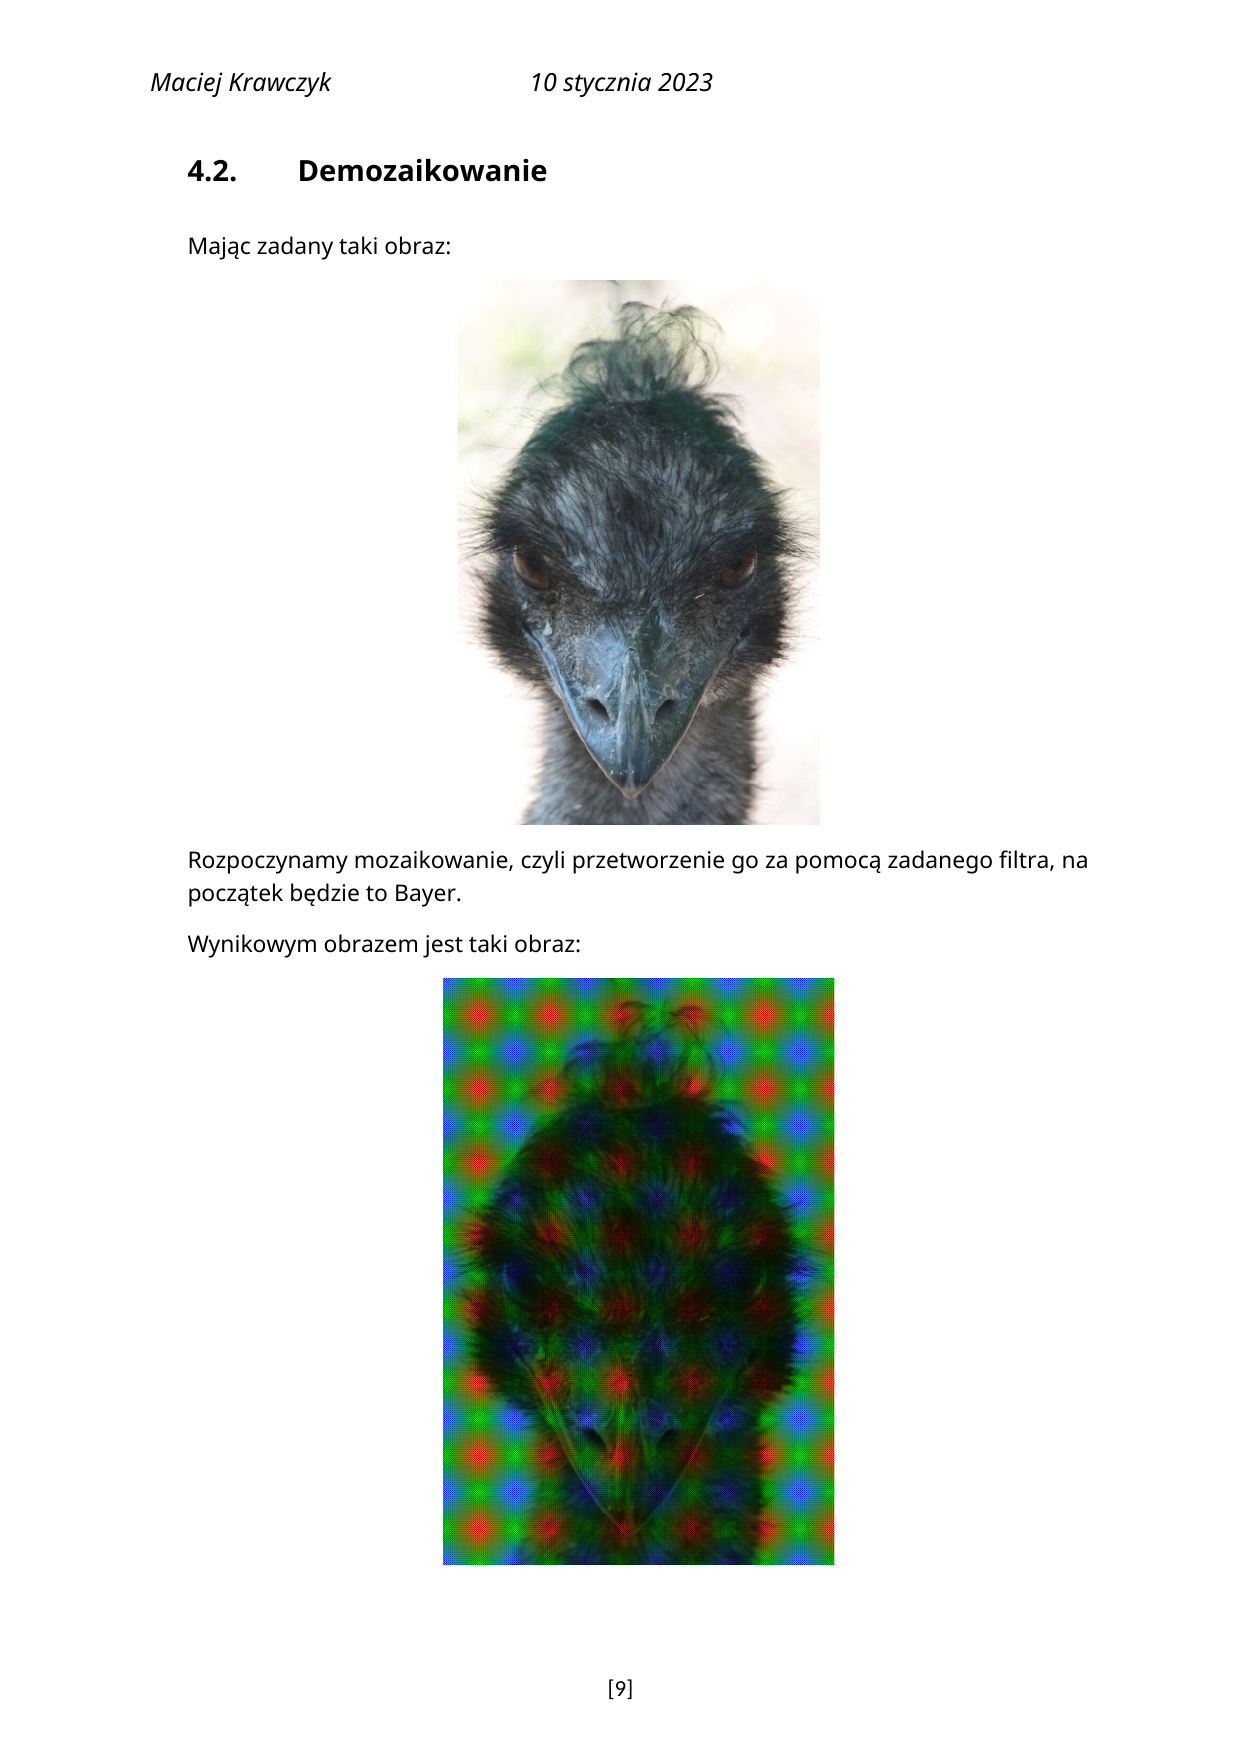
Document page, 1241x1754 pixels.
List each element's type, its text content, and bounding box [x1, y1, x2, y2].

picture [443, 978, 835, 1565]
text Rozpoczynamy mozaikowanie, czyli przetworzenie go za pomocą zadanego filtra, na początek będzie to Bayer. [187, 844, 1090, 909]
title Demozaikowanie [187, 150, 1090, 190]
picture [457, 280, 820, 825]
text Wynikowym obrazem jest taki obraz: [187, 928, 1090, 959]
text Mając zadany taki obraz: [187, 230, 1090, 262]
